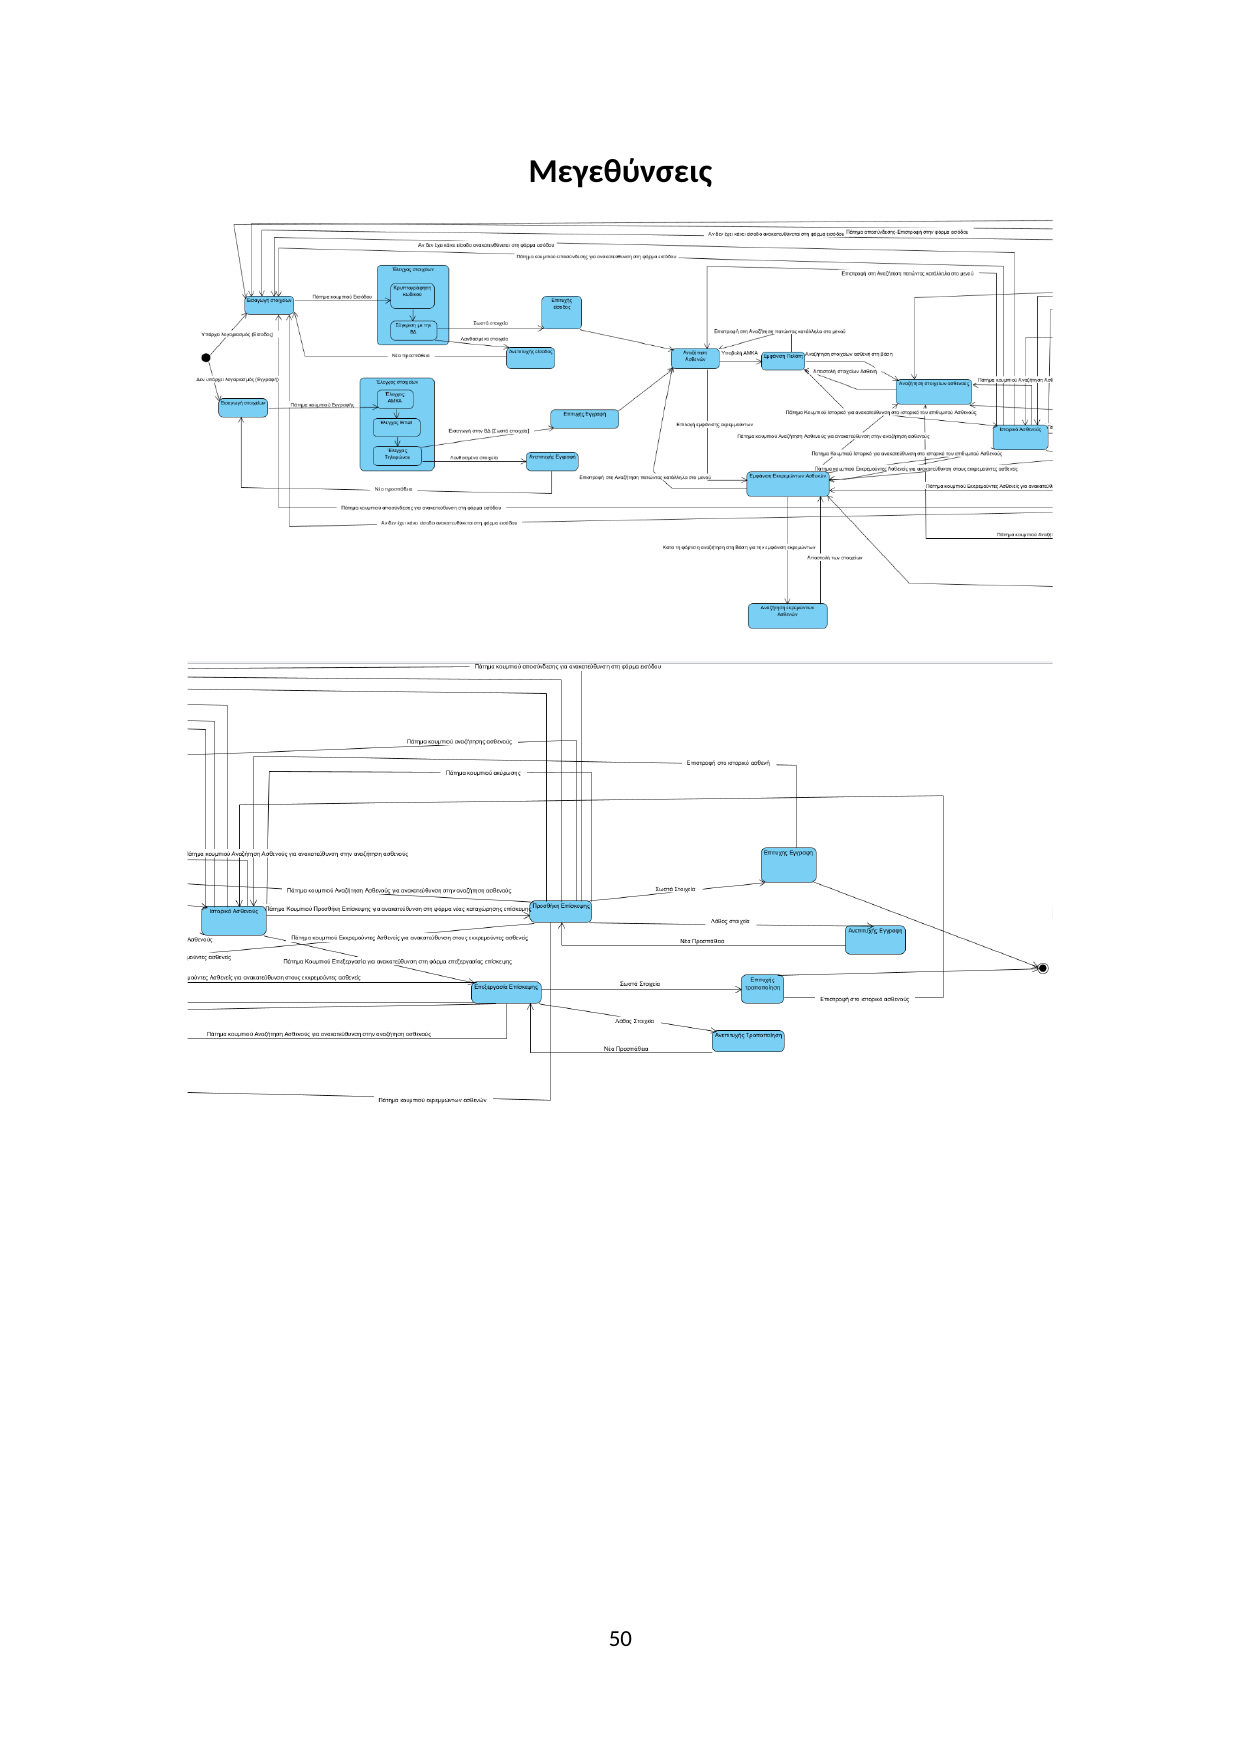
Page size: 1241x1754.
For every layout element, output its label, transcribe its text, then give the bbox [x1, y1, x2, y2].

picture [187, 661, 1053, 1125]
text Μεγεθύνσεις [187, 150, 1053, 191]
picture [187, 217, 1053, 637]
